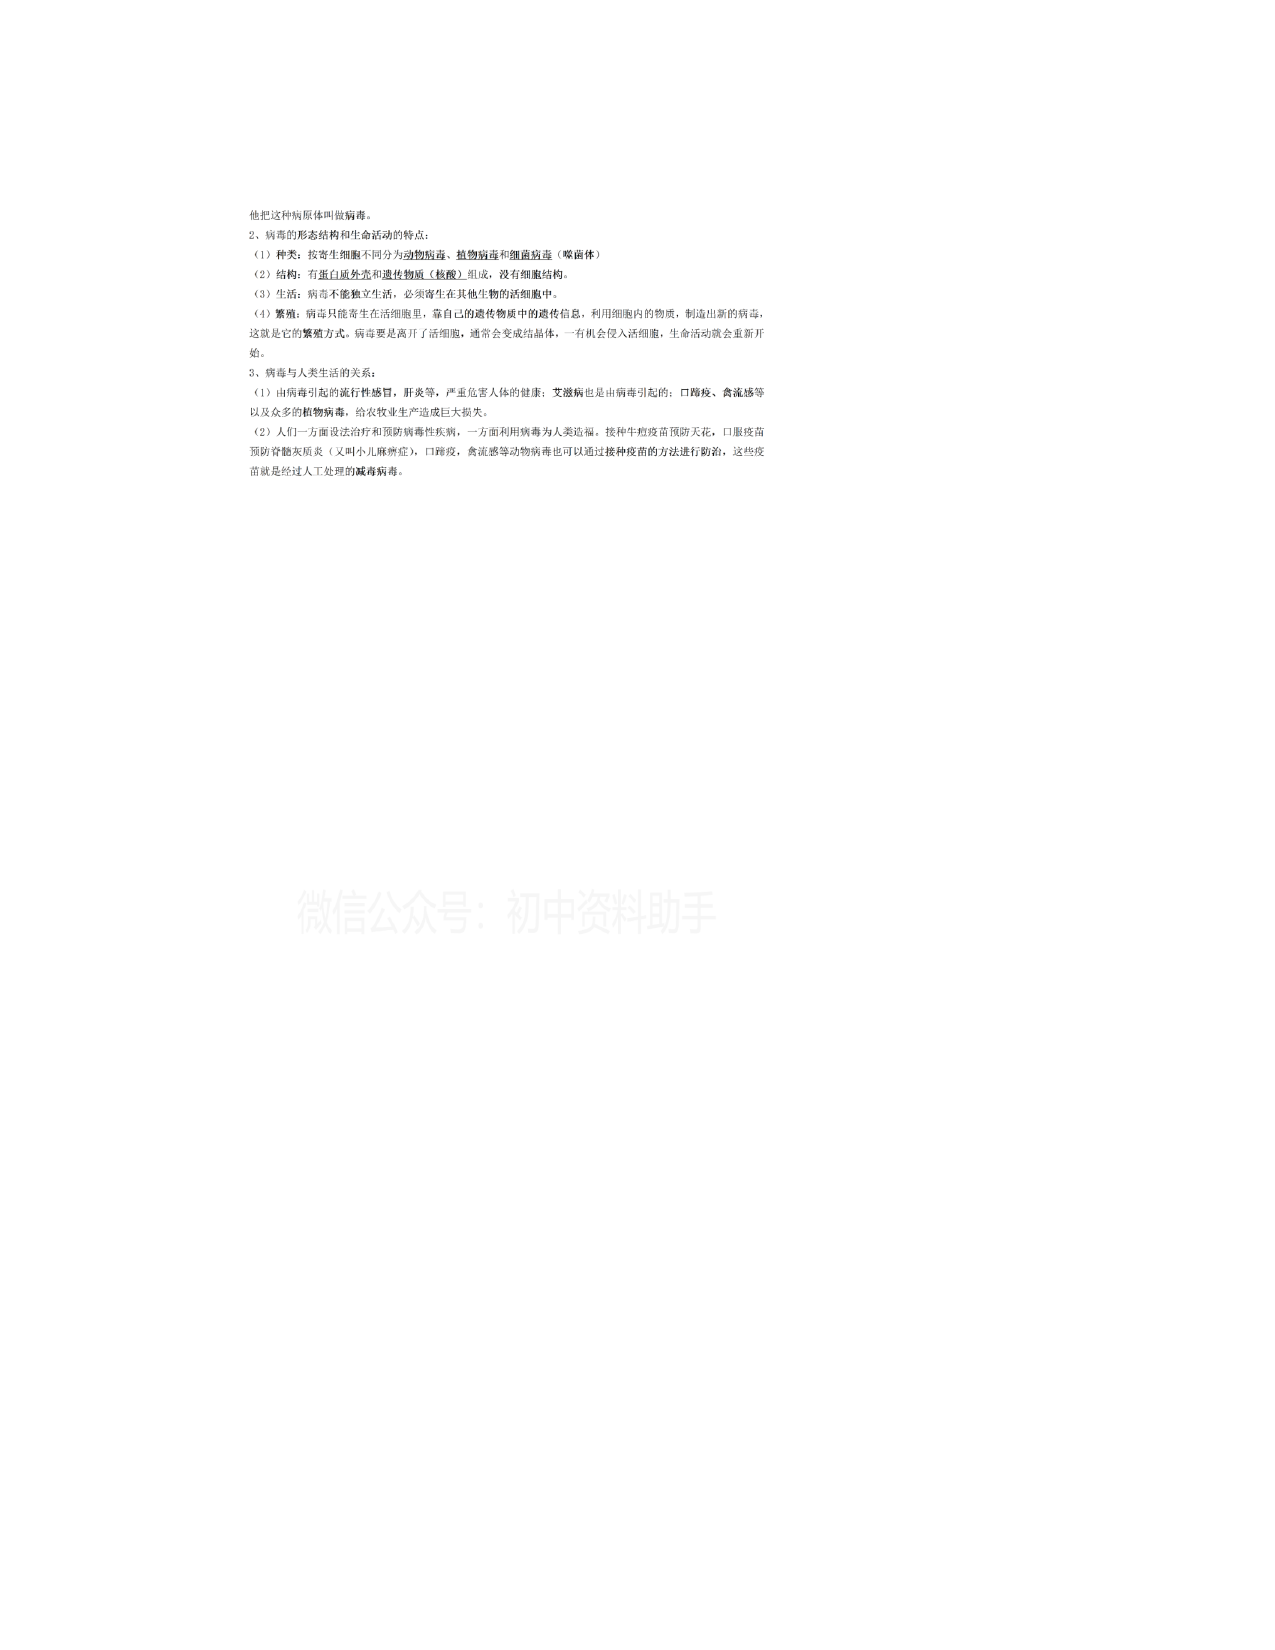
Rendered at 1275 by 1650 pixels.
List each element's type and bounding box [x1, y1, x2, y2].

picture [206, 150, 807, 999]
